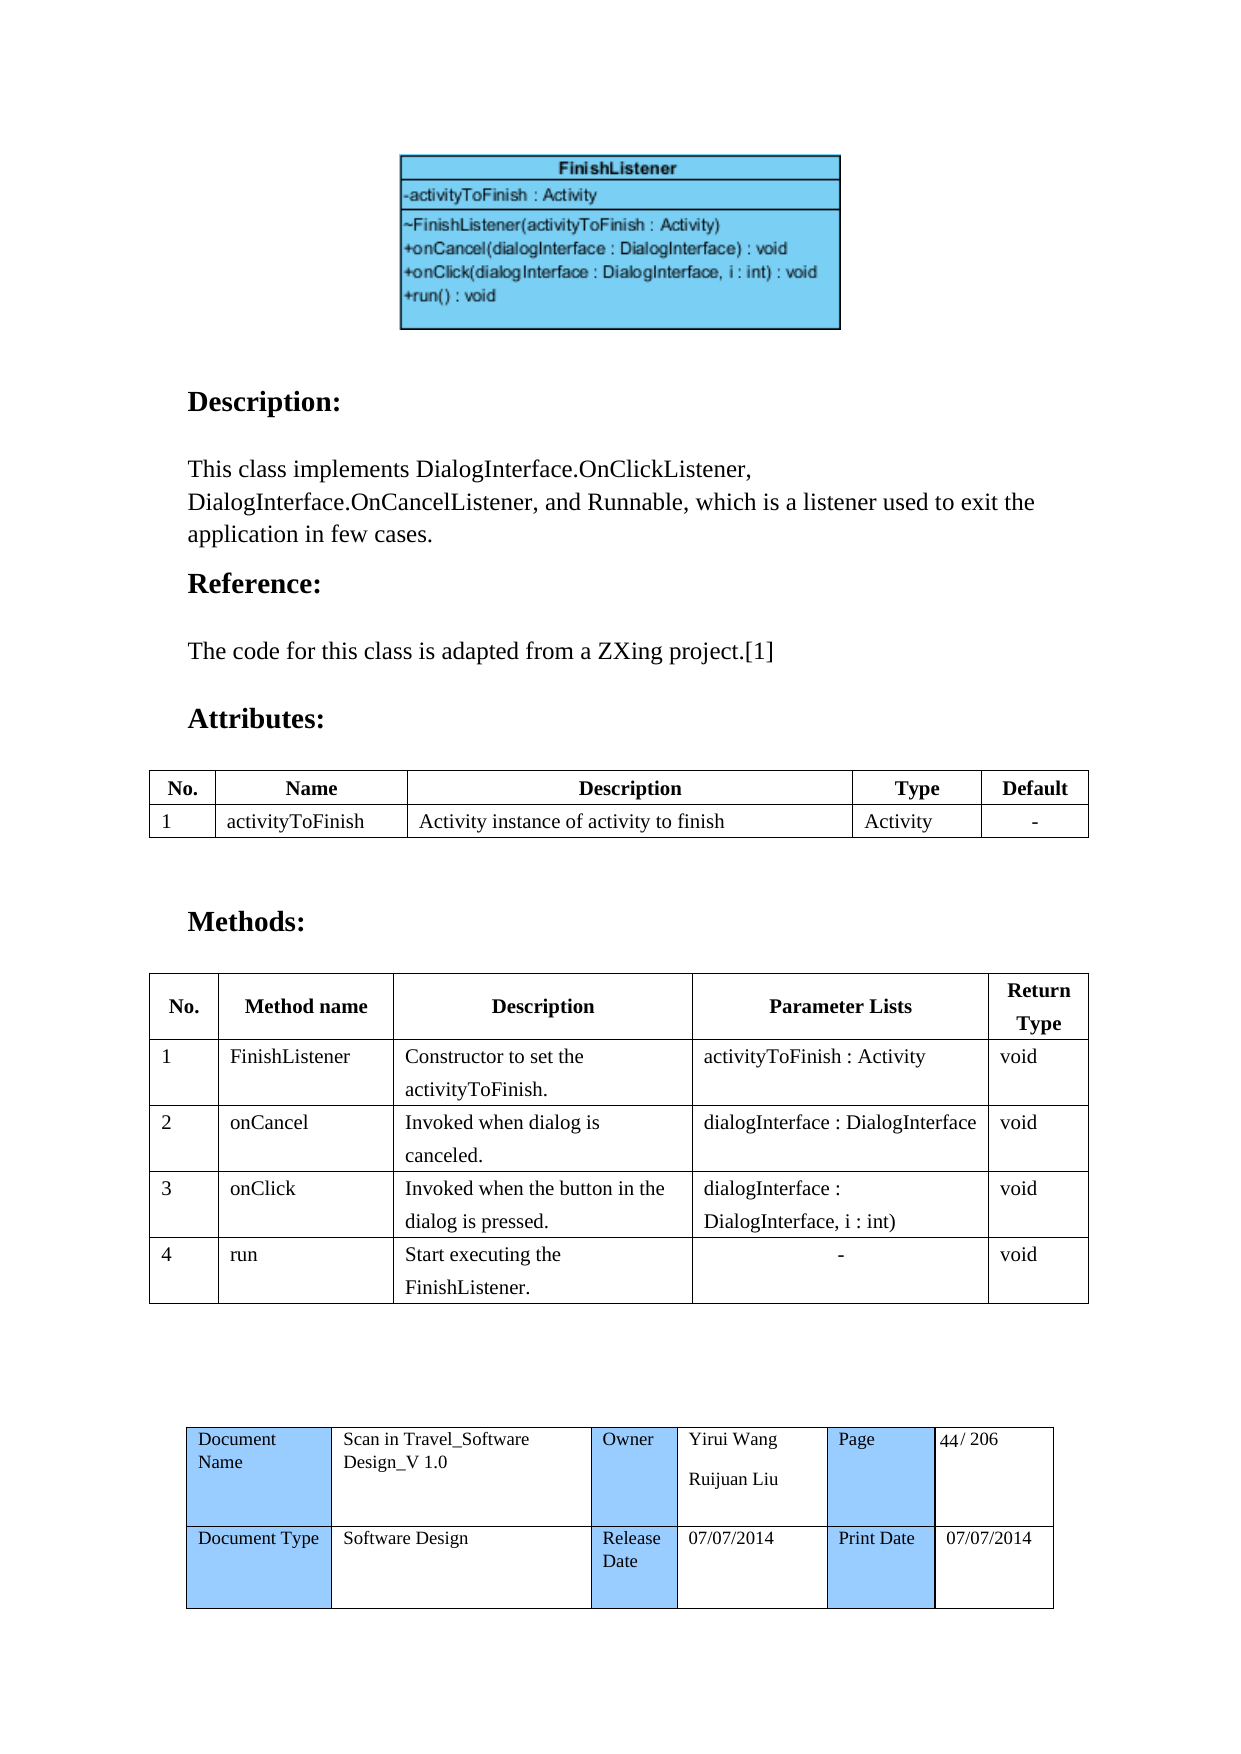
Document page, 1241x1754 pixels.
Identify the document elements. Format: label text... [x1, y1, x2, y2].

table_cell void [989, 1238, 1088, 1303]
table_header Description [408, 771, 852, 804]
table_cell void [989, 1040, 1088, 1105]
table_header Name [216, 771, 407, 804]
table_cell 3 [150, 1172, 218, 1237]
table_cell Start executing the FinishListener. [394, 1238, 692, 1303]
text This class implements DialogInterface.OnClickListener, DialogInterface.OnCancelListener, and Runnable, which is a listener used to exit the application in few cases. [187, 453, 1053, 550]
text Reference: [187, 550, 1053, 615]
table_header Method name [219, 974, 393, 1039]
table_cell 1 [150, 1040, 218, 1105]
text Methods: [187, 888, 1053, 953]
table_cell - [693, 1238, 988, 1303]
table_cell dialogInterface : DialogInterface, i : int) [693, 1172, 988, 1237]
table_cell onCancel [219, 1106, 393, 1171]
text The code for this class is adapted from a ZXing project.[1] [187, 634, 1053, 667]
picture [399, 154, 841, 330]
table_cell void [989, 1106, 1088, 1171]
table_cell Activity [853, 805, 981, 837]
table_cell run [219, 1238, 393, 1303]
table_cell FinishListener [219, 1040, 393, 1105]
table_header Return Type [989, 974, 1088, 1039]
table_cell activityToFinish : Activity [693, 1040, 988, 1105]
table_cell Invoked when dialog is canceled. [394, 1106, 692, 1171]
text Description: [187, 368, 1053, 433]
table_cell Activity instance of activity to finish [408, 805, 852, 837]
table_cell Constructor to set the activityToFinish. [394, 1040, 692, 1105]
table_header Parameter Lists [693, 974, 988, 1039]
table_cell 2 [150, 1106, 218, 1171]
text Attributes: [187, 686, 1053, 751]
table_header Description [394, 974, 692, 1039]
table_header No. [150, 974, 218, 1039]
table_cell 1 [150, 805, 215, 837]
table_cell onClick [219, 1172, 393, 1237]
table_header Default [982, 771, 1088, 804]
table_cell activityToFinish [216, 805, 407, 837]
table_cell 4 [150, 1238, 218, 1303]
table_header No. [150, 771, 215, 804]
table_cell Invoked when the button in the dialog is pressed. [394, 1172, 692, 1237]
table_header Type [853, 771, 981, 804]
table_cell void [989, 1172, 1088, 1237]
table_cell - [982, 805, 1088, 837]
table_cell dialogInterface : DialogInterface [693, 1106, 988, 1171]
